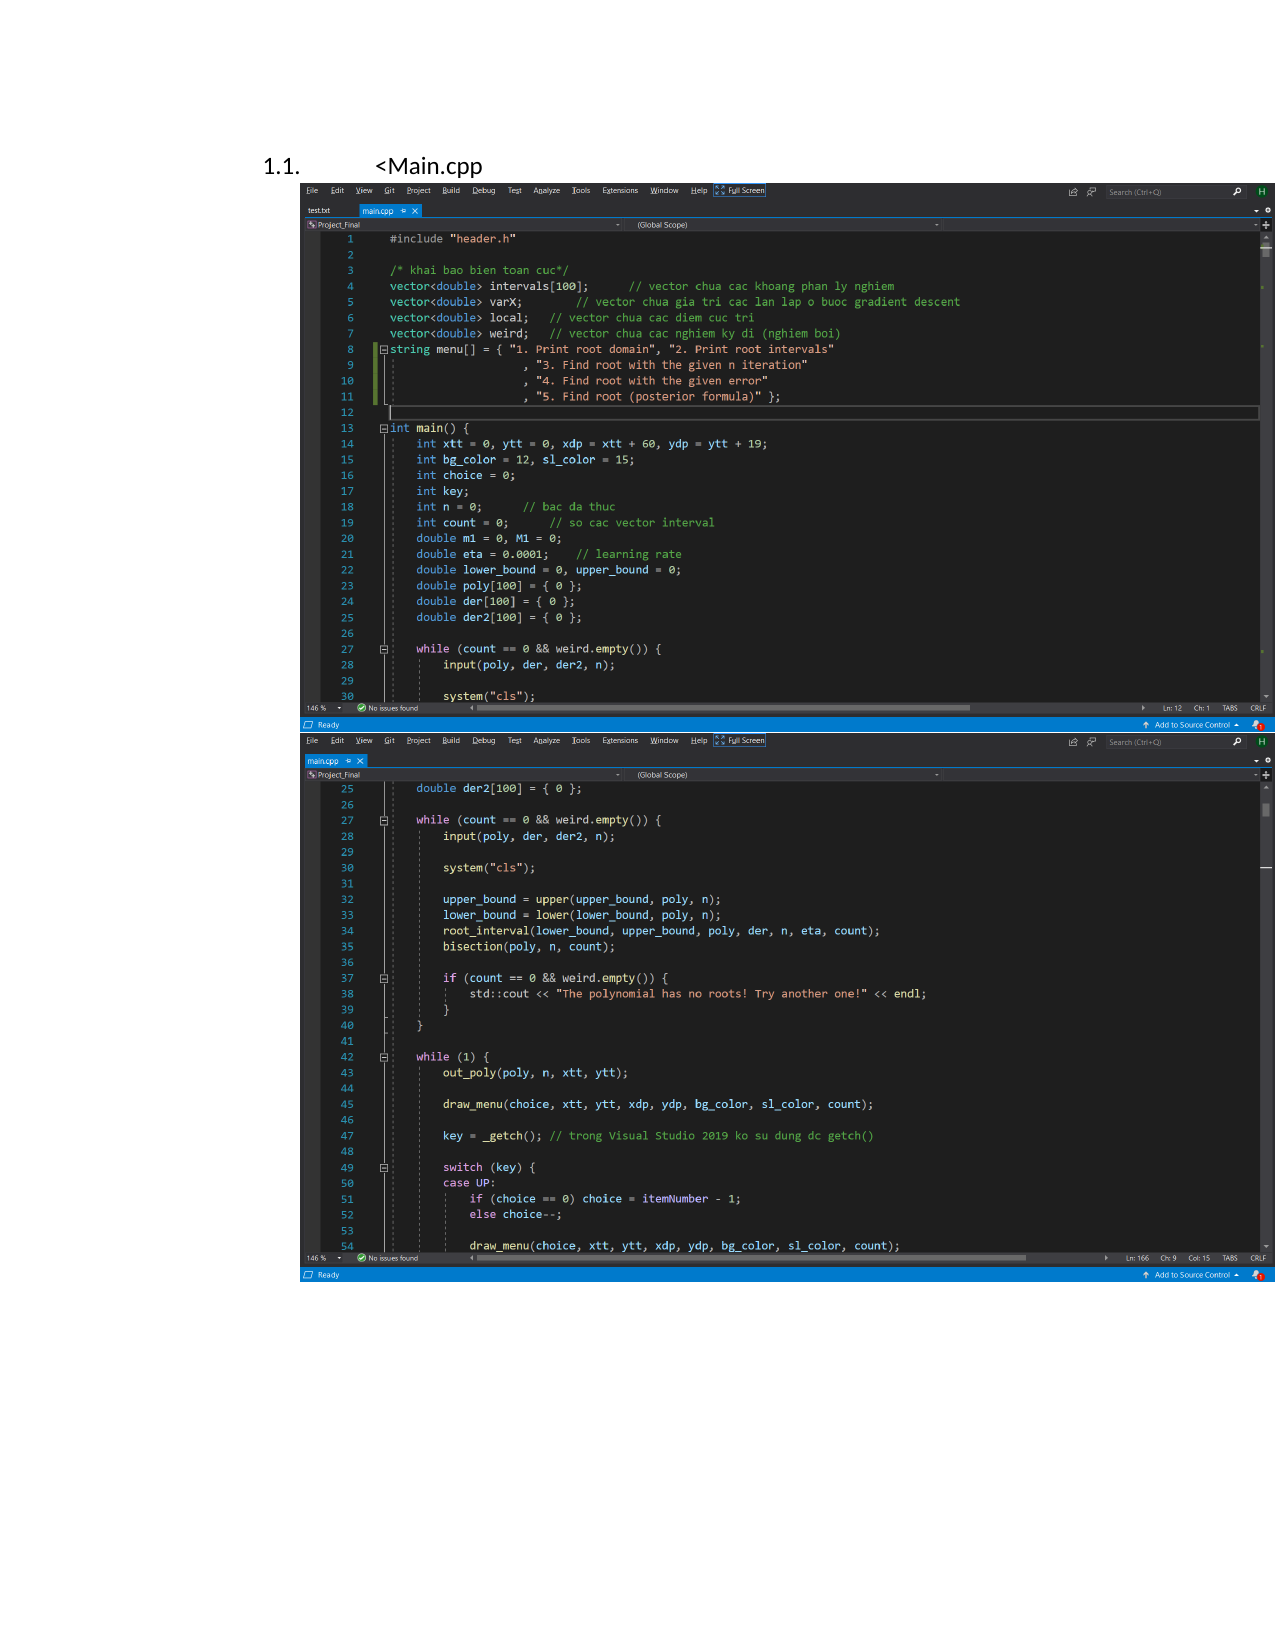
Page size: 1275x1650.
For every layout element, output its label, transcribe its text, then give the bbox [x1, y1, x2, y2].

picture [300, 183, 1275, 732]
picture [300, 733, 1275, 1282]
